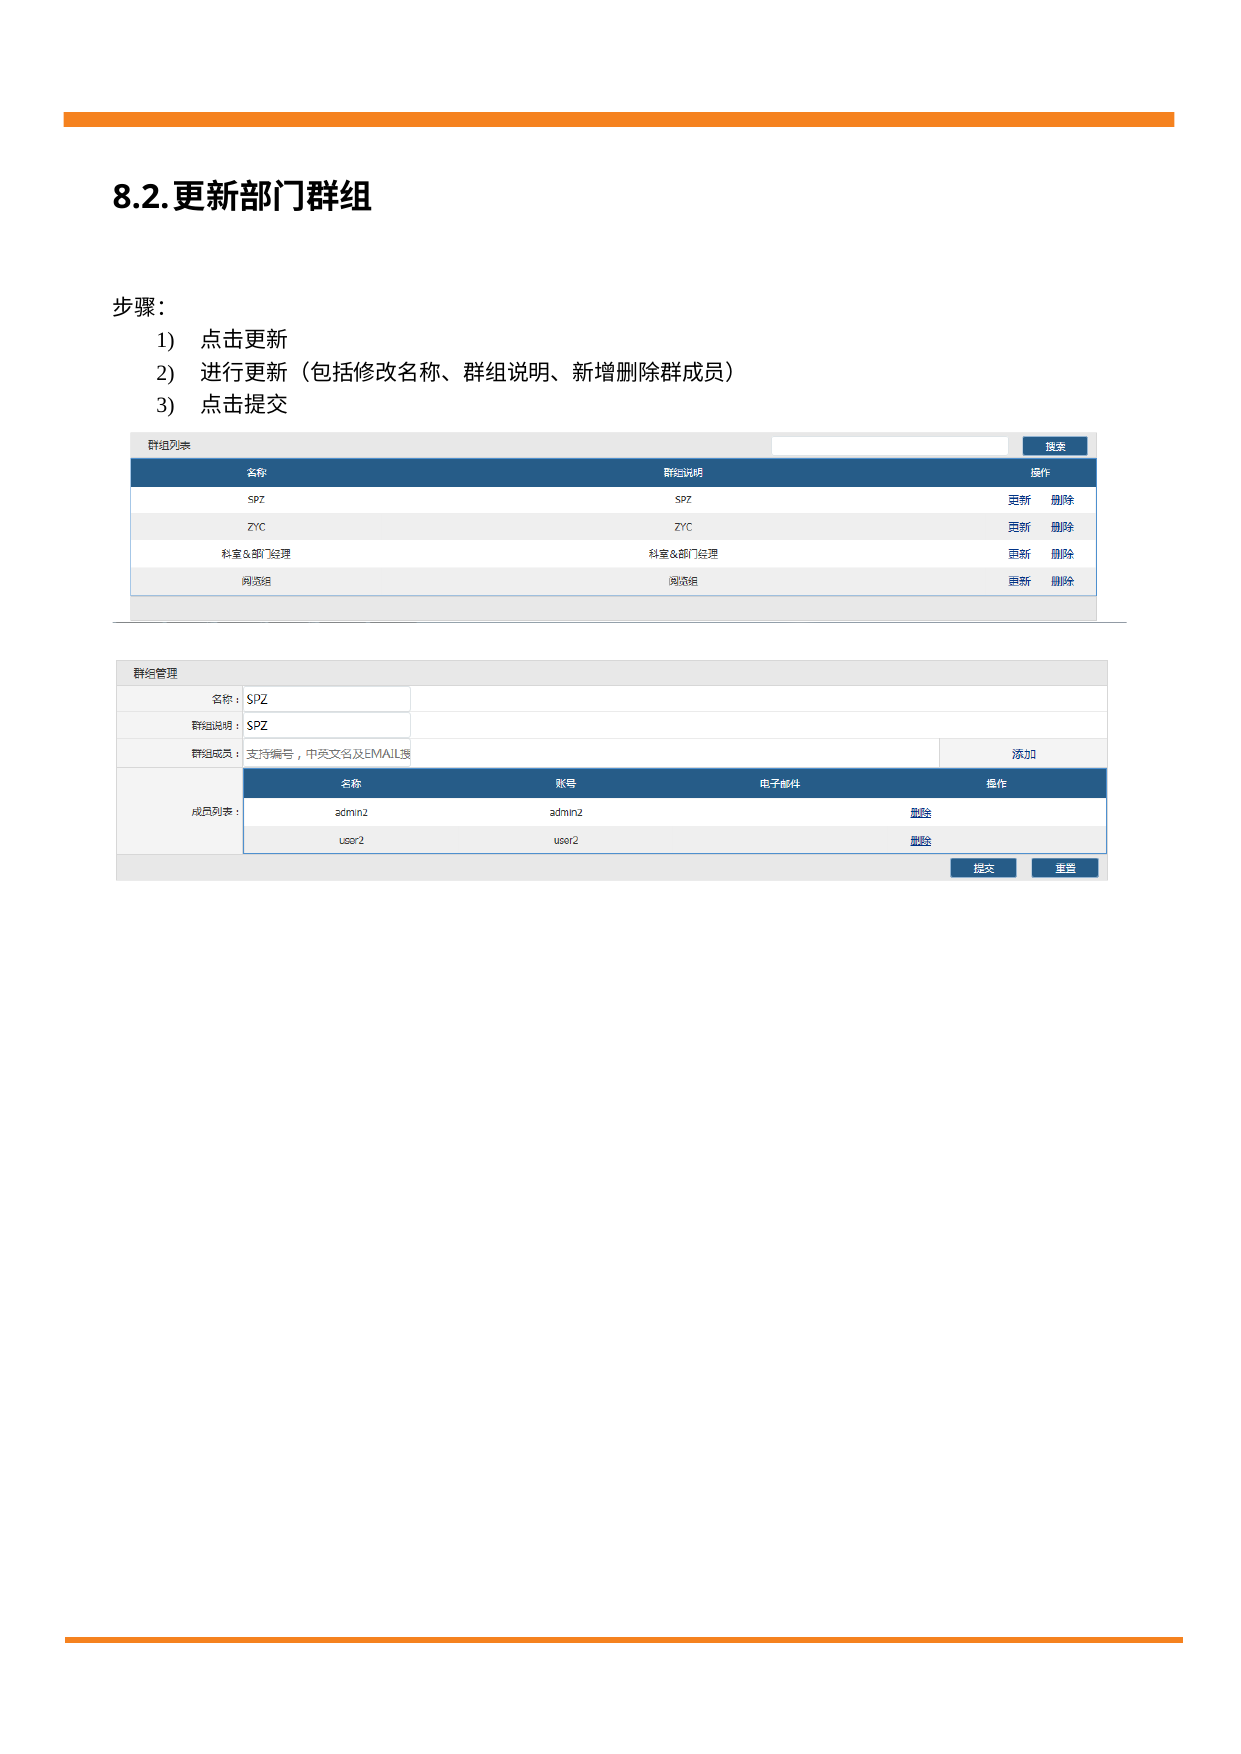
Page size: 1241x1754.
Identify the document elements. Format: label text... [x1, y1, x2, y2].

list 进行更新（包括修改名称、群组说明、新增删除群成员） [156, 354, 1128, 387]
picture [112, 419, 1127, 623]
text 步骤： [112, 289, 1128, 322]
subtitle 更新部门群组 [112, 162, 1128, 227]
picture [112, 646, 1127, 891]
picture [63, 112, 1175, 127]
list 点击提交 [156, 387, 1128, 419]
list 点击更新 [156, 322, 1128, 354]
